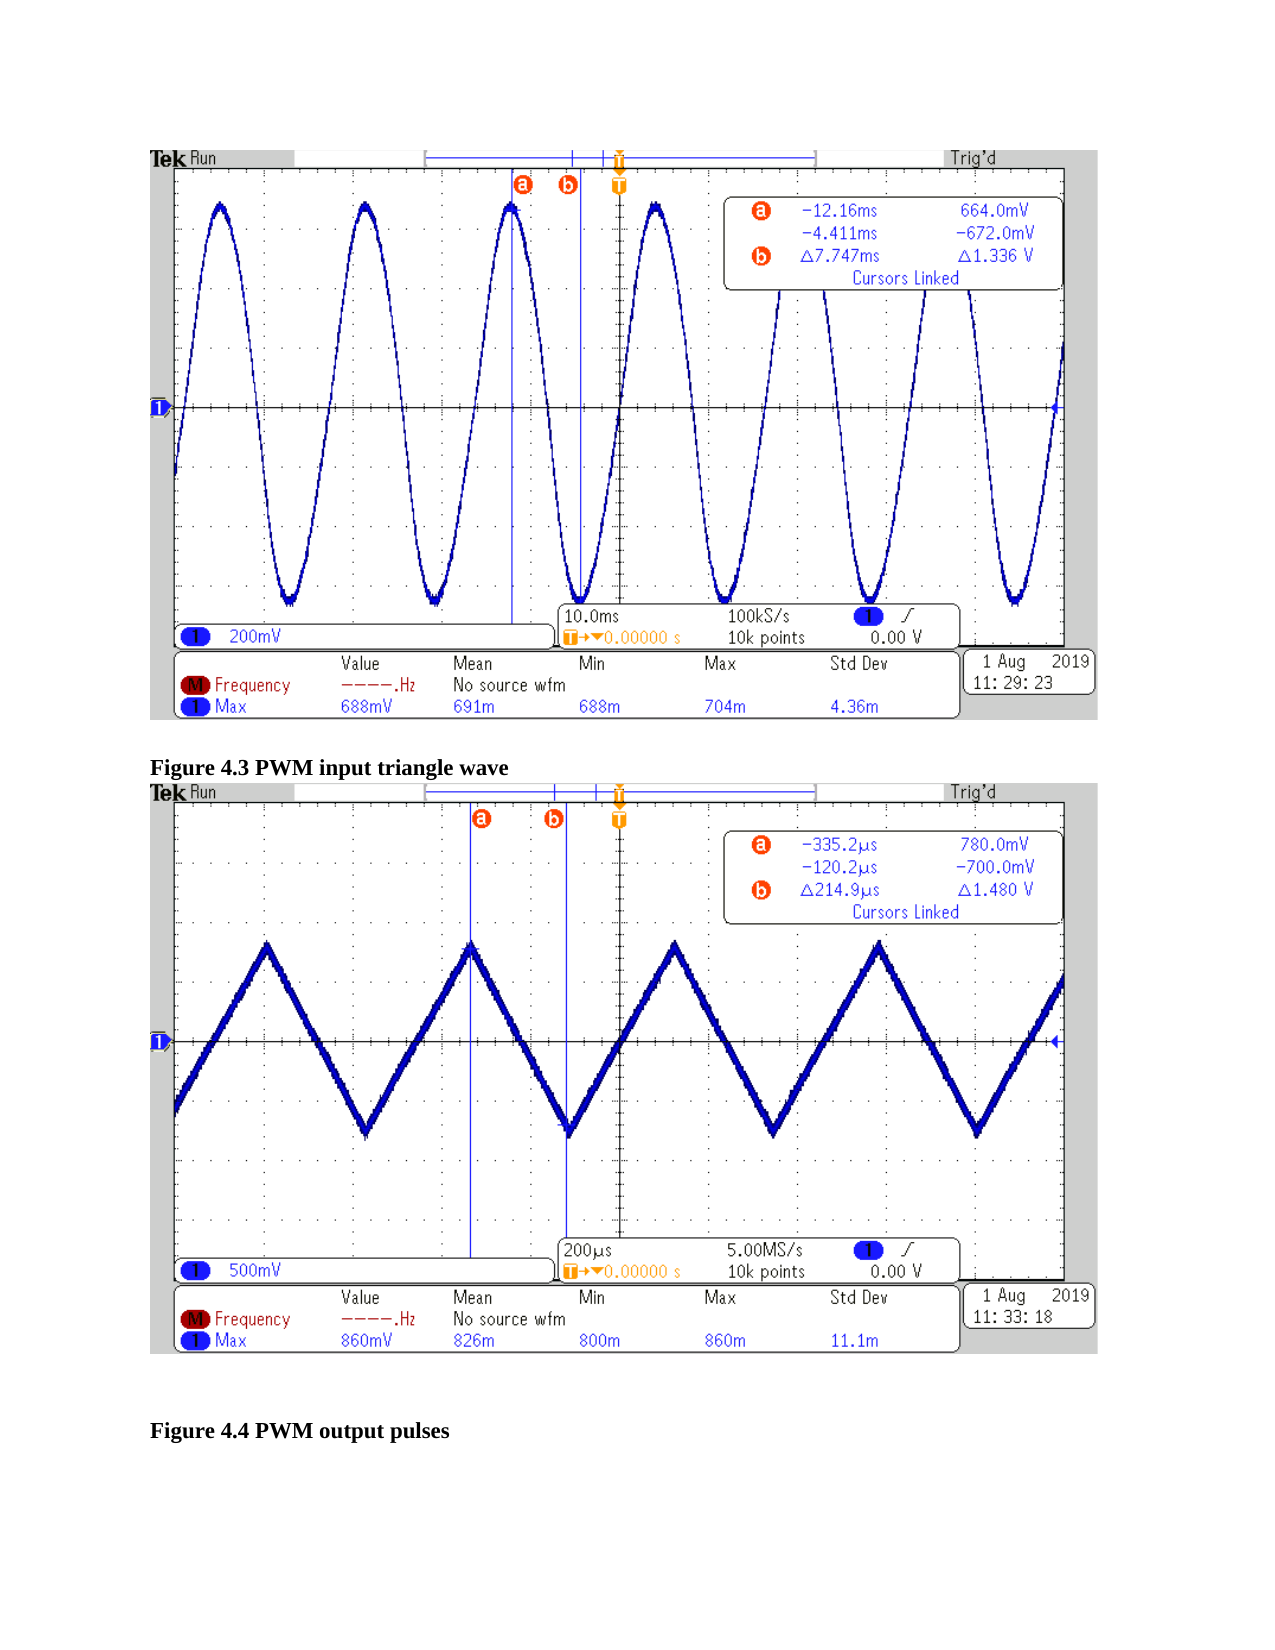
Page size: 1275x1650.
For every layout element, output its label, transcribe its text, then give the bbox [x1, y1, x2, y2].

text Figure 4.3 PWM input triangle wave [150, 753, 1125, 780]
picture [150, 783, 1098, 1354]
text Figure 4.4 PWM output pulses [150, 1417, 1125, 1444]
picture [150, 150, 1098, 720]
